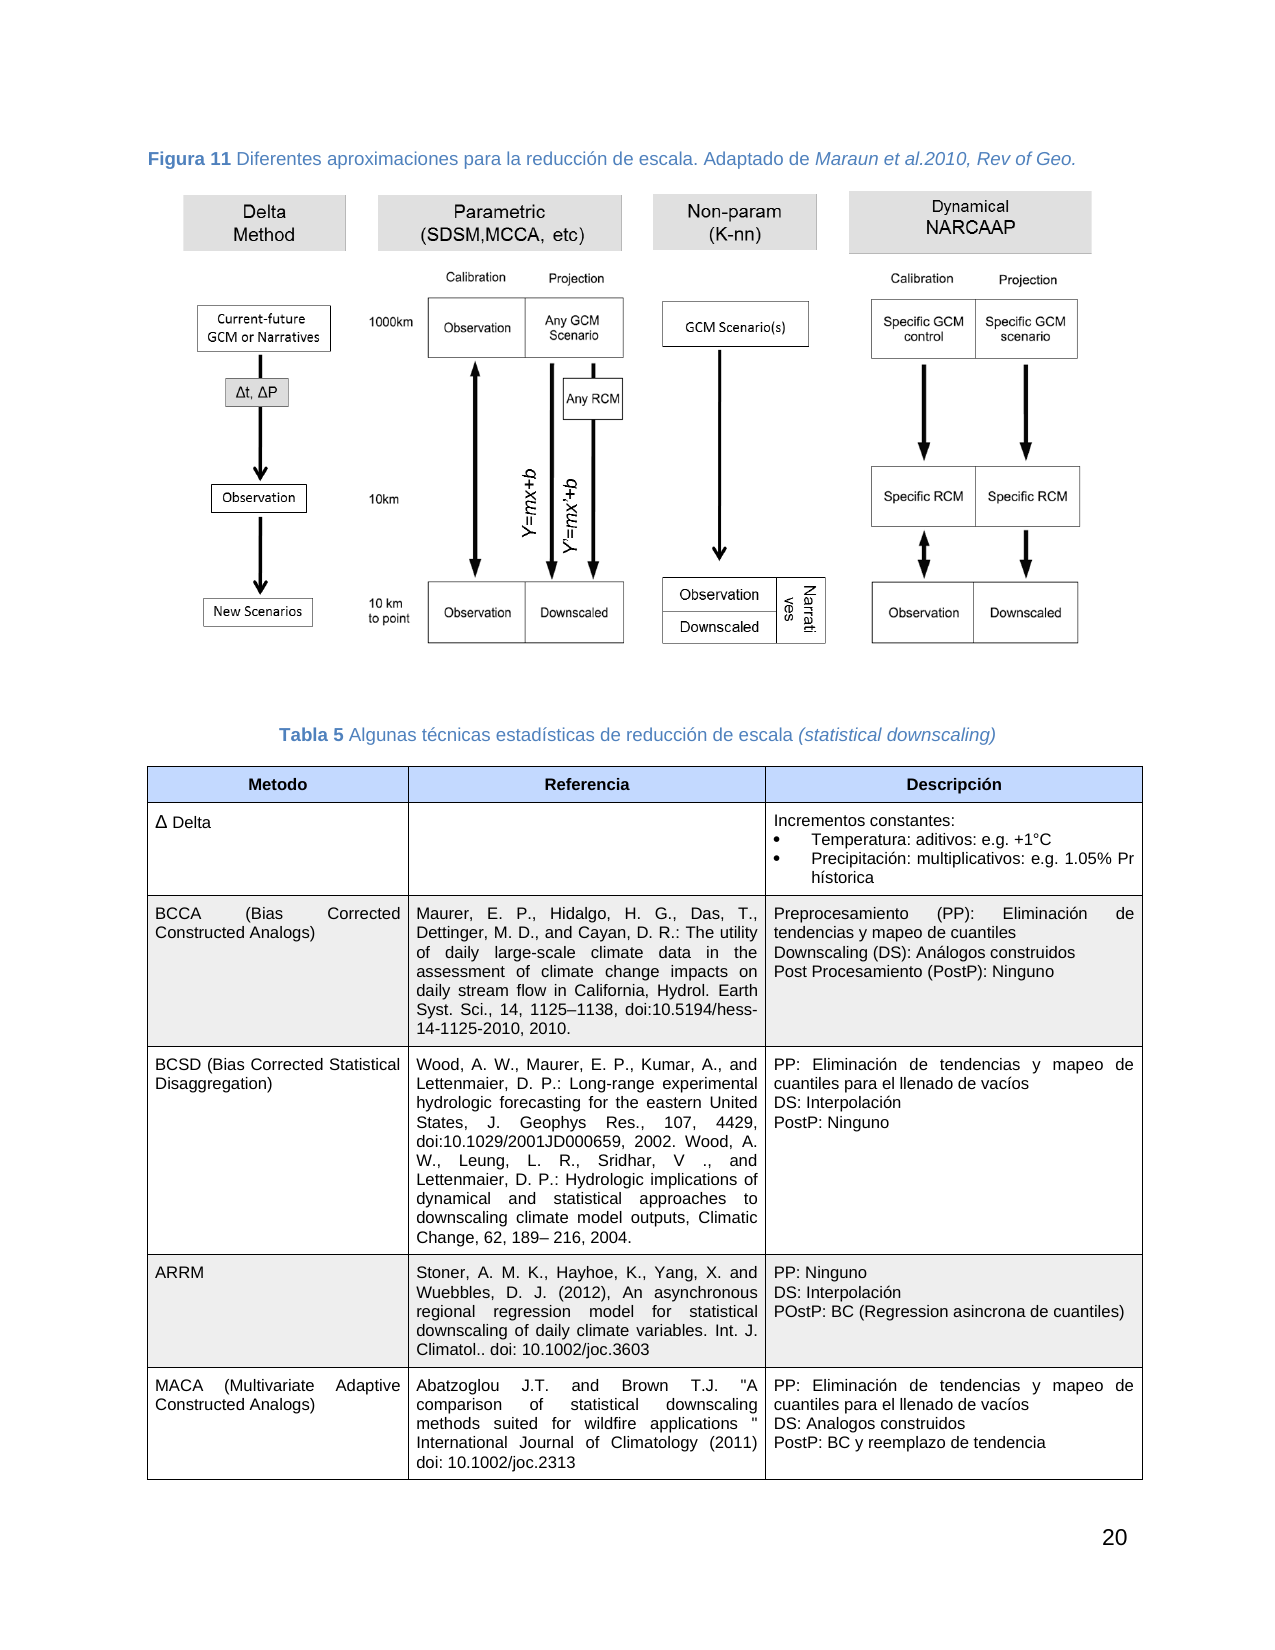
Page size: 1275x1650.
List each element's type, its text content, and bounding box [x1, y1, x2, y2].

table_cell PP: Eliminación de tendencias y mapeo de cuantiles para el llenado de vacíos DS: Interpolación PostP: Ninguno [766, 1047, 1142, 1254]
table_cell PP: Eliminación de tendencias y mapeo de cuantiles para el llenado de vacíos DS: Analogos construidos PostP: BC y reemplazo de tendencia [766, 1368, 1142, 1479]
table_cell Incrementos constantes: Temperatura: aditivos: e.g. +1°C Precipitación: multiplicativos: e.g. 1.05% Pr hístorica [766, 803, 1142, 895]
table_cell [409, 803, 765, 895]
table_cell ARRM [148, 1255, 408, 1367]
table_cell BCCA (Bias Corrected Constructed Analogs) [148, 896, 408, 1046]
table_cell BCSD (Bias Corrected Statistical Disaggregation) [148, 1047, 408, 1254]
table_cell PP: Ninguno DS: Interpolación POstP: BC (Regression asincrona de cuantiles) [766, 1255, 1142, 1367]
table_header Descripción [766, 767, 1142, 802]
table_cell MACA (Multivariate Adaptive Constructed Analogs) [148, 1368, 408, 1479]
table_cell Abatzoglou J.T. and Brown T.J. "A comparison of statistical downscaling methods suited for wildfire applications " International Journal of Climatology (2011) doi: 10.1002/joc.2313 [409, 1368, 765, 1479]
table_cell Stoner, A. M. K., Hayhoe, K., Yang, X. and Wuebbles, D. J. (2012), An asynchronous regional regression model for statistical downscaling of daily climate variables. Int. J. Climatol.. doi: 10.1002/joc.3603 [409, 1255, 765, 1367]
text Tabla 5 Algunas técnicas estadísticas de reducción de escala (statistical downscaling) [148, 723, 1127, 745]
table_cell Maurer, E. P., Hidalgo, H. G., Das, T., Dettinger, M. D., and Cayan, D. R.: The utility of daily large-scale climate data in the assessment of climate change impacts on daily stream flow in California, Hydrol. Earth Syst. Sci., 14, 1125–1138, doi:10.5194/hess- 14-1125-2010, 2010. [409, 896, 765, 1046]
text Figura 11 Diferentes aproximaciones para la reducción de escala. Adaptado de Maraun et al.2010, Rev of Geo. [148, 148, 1127, 169]
picture [183, 190, 1092, 656]
table_cell Δ Delta [148, 803, 408, 895]
table_cell Wood, A. W., Maurer, E. P., Kumar, A., and Lettenmaier, D. P.: Long-range experimental hydrologic forecasting for the eastern United States, J. Geophys Res., 107, 4429, doi:10.1029/2001JD000659, 2002. Wood, A. W., Leung, L. R., Sridhar, V ., and Lettenmaier, D. P.: Hydrologic implications of dynamical and statistical approaches to downscaling climate model outputs, Climatic Change, 62, 189– 216, 2004. [409, 1047, 765, 1254]
table_cell Preprocesamiento (PP): Eliminación de tendencias y mapeo de cuantiles Downscaling (DS): Análogos construidos Post Procesamiento (PostP): Ninguno [766, 896, 1142, 1046]
table_header Metodo [148, 767, 408, 802]
table_header Referencia [409, 767, 765, 802]
